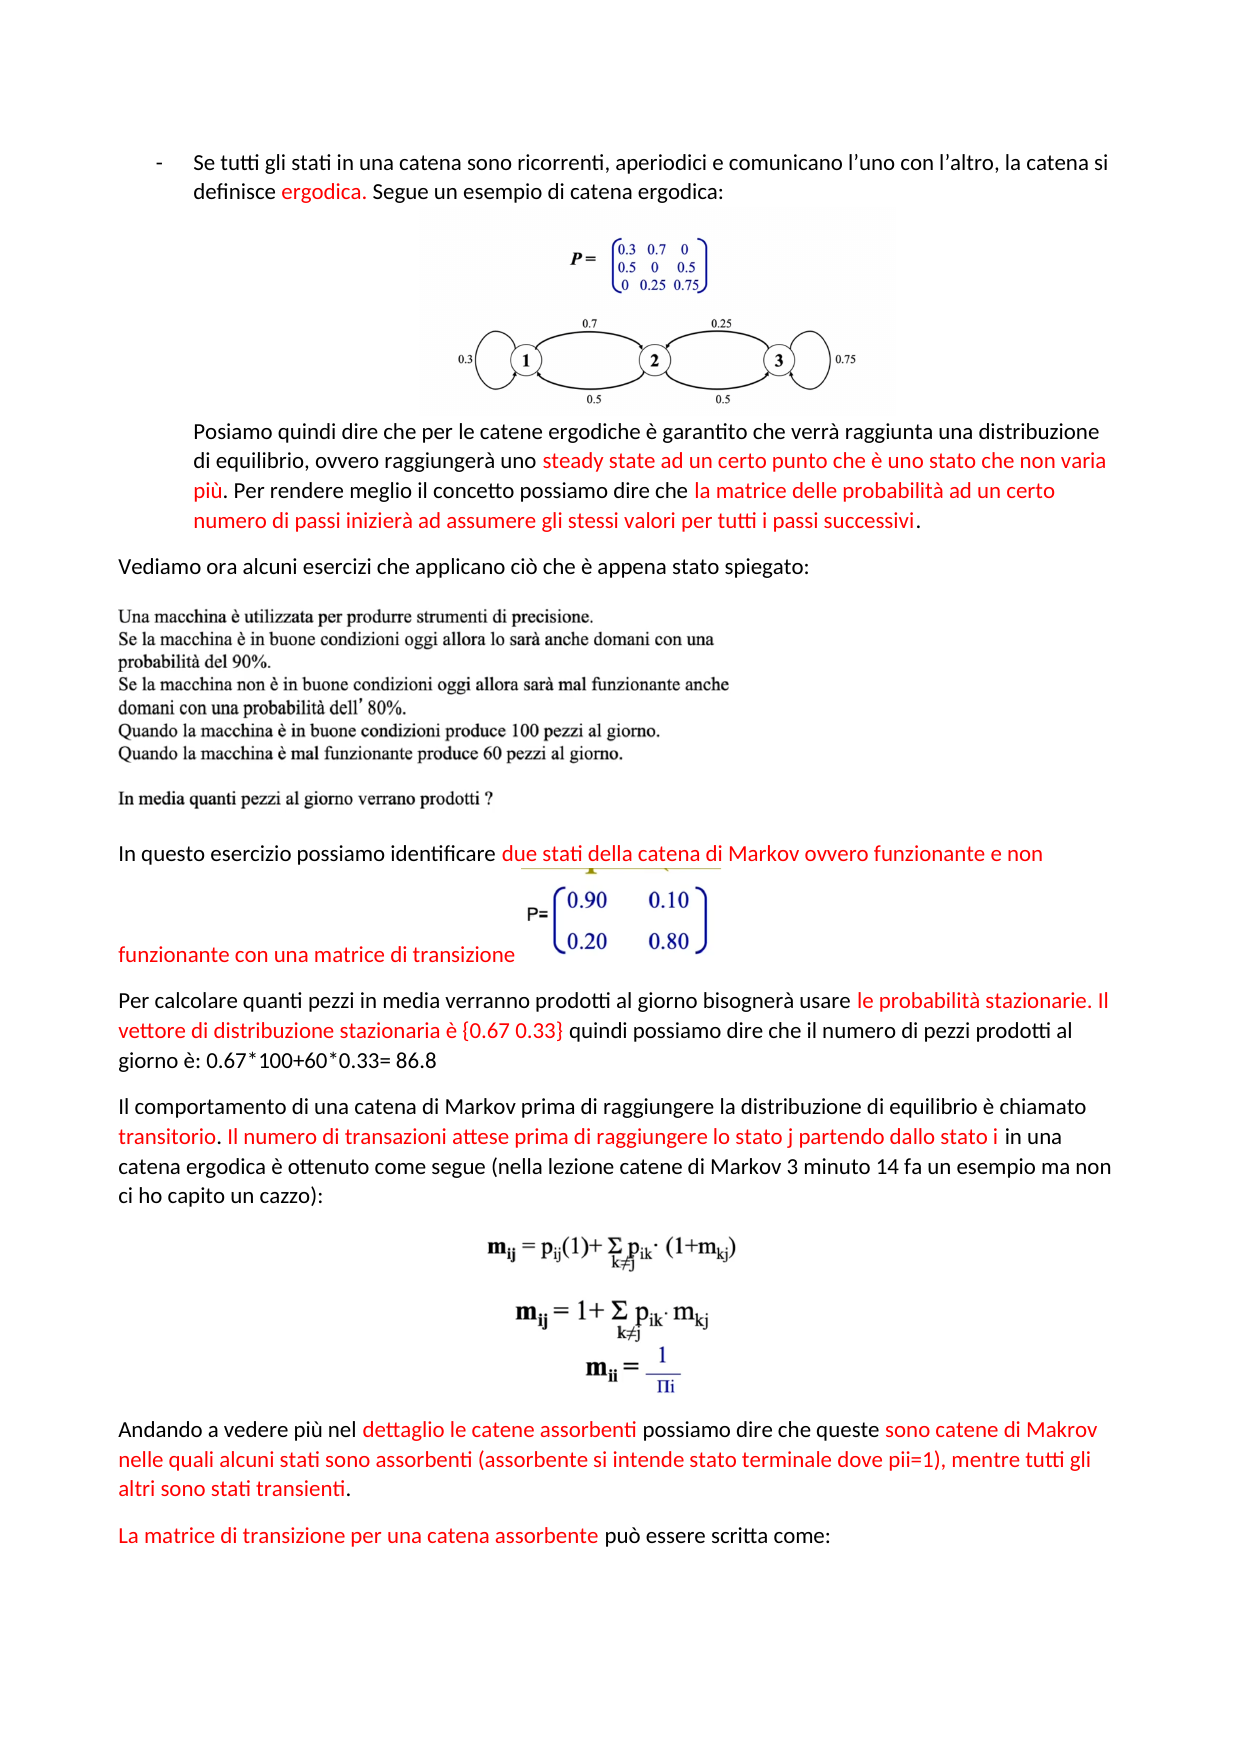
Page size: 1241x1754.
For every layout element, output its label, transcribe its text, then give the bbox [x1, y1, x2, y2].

text Vediamo ora alcuni esercizi che applicano ciò che è appena stato spiegato: [118, 552, 1122, 580]
list Posiamo quindi dire che per le catene ergodiche è garantito che verrà raggiunta una distribuzione di equilibrio, ovvero raggiungerà uno steady state ad un certo punto che è uno stato che non varia più. Per rendere meglio il concetto possiamo dire che la matrice delle probabilità ad un certo numero di passi inizierà ad assumere gli stessi valori per tutti i passi successivi. [193, 417, 1122, 534]
list Se tutti gli stati in una catena sono ricorrenti, aperiodici e comunicano l’uno con l’altro, la catena si definisce ergodica. Segue un esempio di catena ergodica: [156, 148, 1122, 205]
picture [118, 598, 736, 821]
picture [480, 1227, 760, 1397]
text Per calcolare quanti pezzi in media verranno prodotti al giorno bisognerà usare le probabilità stazionarie. Il vettore di distribuzione stazionaria è {0.67 0.33} quindi possiamo dire che il numero di pezzi prodotti al giorno è: 0.67*100+60*0.33= 86.8 [118, 987, 1122, 1074]
text Andando a vedere più nel dettaglio le catene assorbenti possiamo dire che queste sono catene di Makrov nelle quali alcuni stati sono assorbenti (assorbente si intende stato terminale dove pii=1), mentre tutti gli altri sono stati transienti. [118, 1415, 1122, 1503]
text Il comportamento di una catena di Markov prima di raggiungere la distribuzione di equilibrio è chiamato transitorio. Il numero di transazioni attese prima di raggiungere lo stato j partendo dallo stato i in una catena ergodica è ottenuto come segue (nella lezione catene di Markov 3 minuto 14 fa un esempio ma non ci ho capito un cazzo): [118, 1092, 1122, 1209]
picture [419, 207, 897, 416]
text La matrice di transizione per una catena assorbente può essere scritta come: [118, 1521, 1122, 1549]
text In questo esercizio possiamo identificare due stati della catena di Markov ovvero funzionante e non funzionante con una matrice di transizione [118, 839, 1122, 968]
picture [521, 868, 722, 963]
